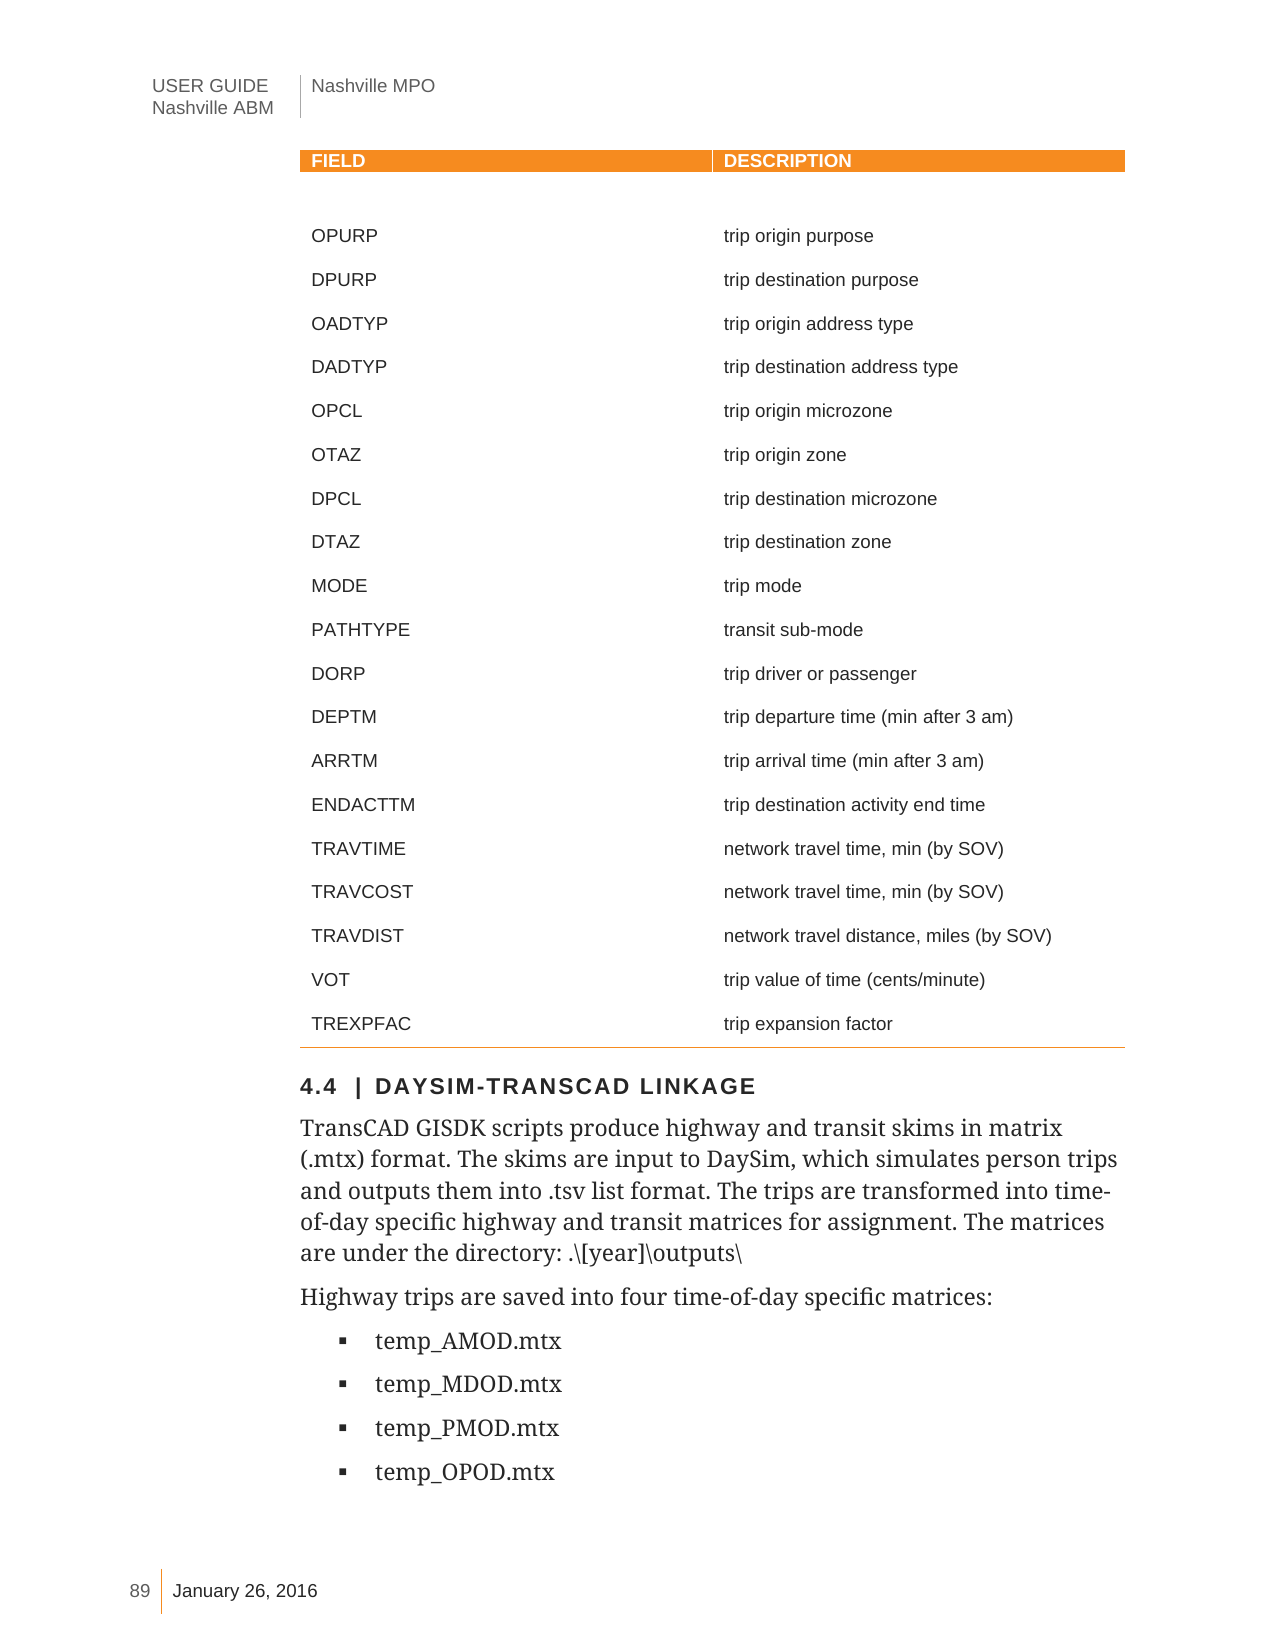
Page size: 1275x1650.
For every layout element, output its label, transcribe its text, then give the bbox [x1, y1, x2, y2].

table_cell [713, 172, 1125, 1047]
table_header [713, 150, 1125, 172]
text TransCAD GISDK scripts produce highway and transit skims in matrix (.mtx) format. The skims are input to DaySim, which simulates person trips and outputs them into .tsv list format. The trips are transformed into time-of-day specific highway and transit matrices for assignment. The matrices are under the directory: .\[year]\outputs\ [300, 1112, 1125, 1268]
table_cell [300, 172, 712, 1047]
text Highway trips are saved into four time-of-day specific matrices: [300, 1281, 1125, 1312]
list temp_MDOD.mtx [337, 1368, 1125, 1400]
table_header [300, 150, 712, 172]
list temp_AMOD.mtx [337, 1325, 1125, 1356]
list temp_OPOD.mtx [337, 1456, 1125, 1487]
list temp_PMOD.mtx [337, 1412, 1125, 1443]
subtitle DaySim-TransCAD Linkage [300, 1068, 1125, 1100]
